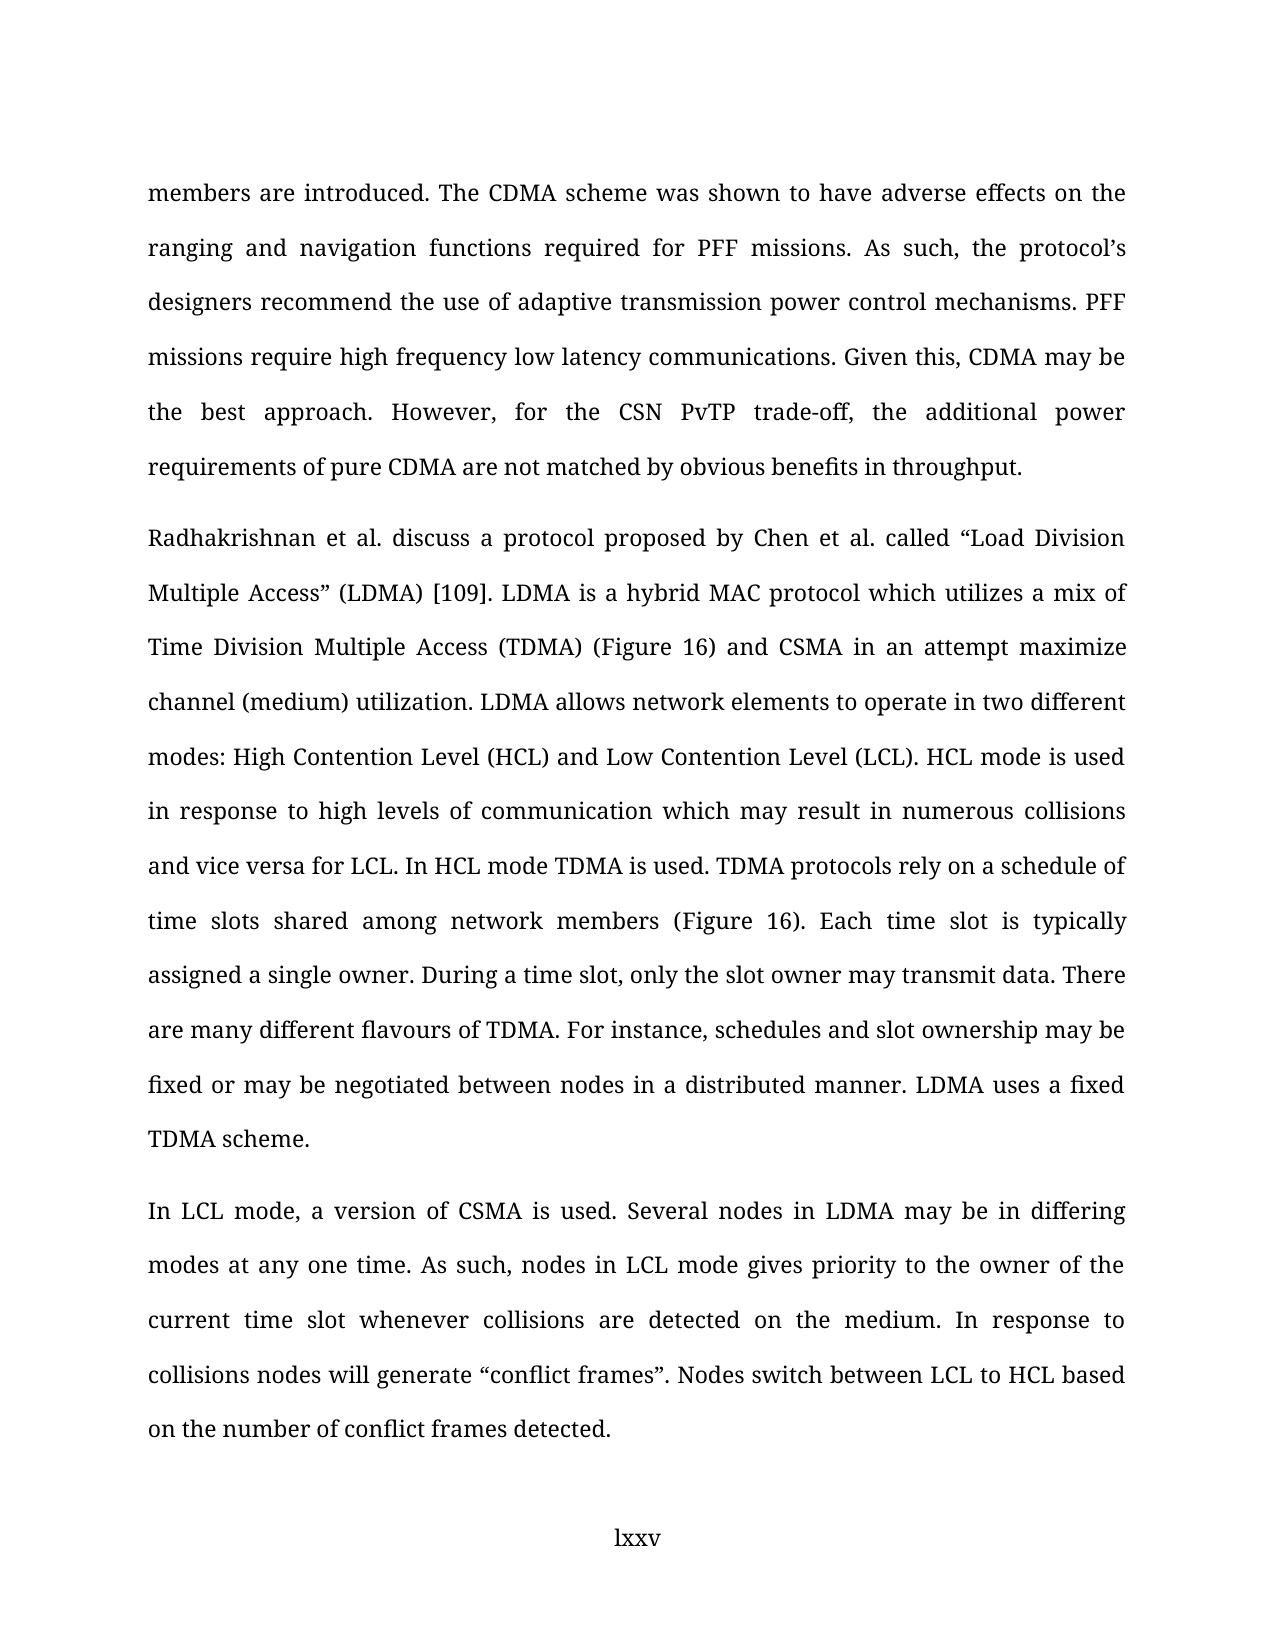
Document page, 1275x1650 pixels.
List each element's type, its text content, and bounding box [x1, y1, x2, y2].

text Radhakrishnan et al. discuss a protocol proposed by Chen et al. called “Load Division Multiple Access” (LDMA) [109]. LDMA is a hybrid MAC protocol which utilizes a mix of Time Division Multiple Access (TDMA) (Figure 16) and CSMA in an attempt maximize channel (medium) utilization. LDMA allows network elements to operate in two different modes: High Contention Level (HCL) and Low Contention Level (LCL). HCL mode is used in response to high levels of communication which may result in numerous collisions and vice versa for LCL. In HCL mode TDMA is used. TDMA protocols rely on a schedule of time slots shared among network members (Figure 16). Each time slot is typically assigned a single owner. During a time slot, only the slot owner may transmit data. There are many different flavours of TDMA. For instance, schedules and slot ownership may be fixed or may be negotiated between nodes in a distributed manner. LDMA uses a fixed TDMA scheme. [148, 522, 1127, 1154]
text In LCL mode, a version of CSMA is used. Several nodes in LDMA may be in differing modes at any one time. As such, nodes in LCL mode gives priority to the owner of the current time slot whenever collisions are detected on the medium. In response to collisions nodes will generate “conflict frames”. Nodes switch between LCL to HCL based on the number of conflict frames detected. [148, 1195, 1127, 1445]
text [148, 177, 1127, 482]
